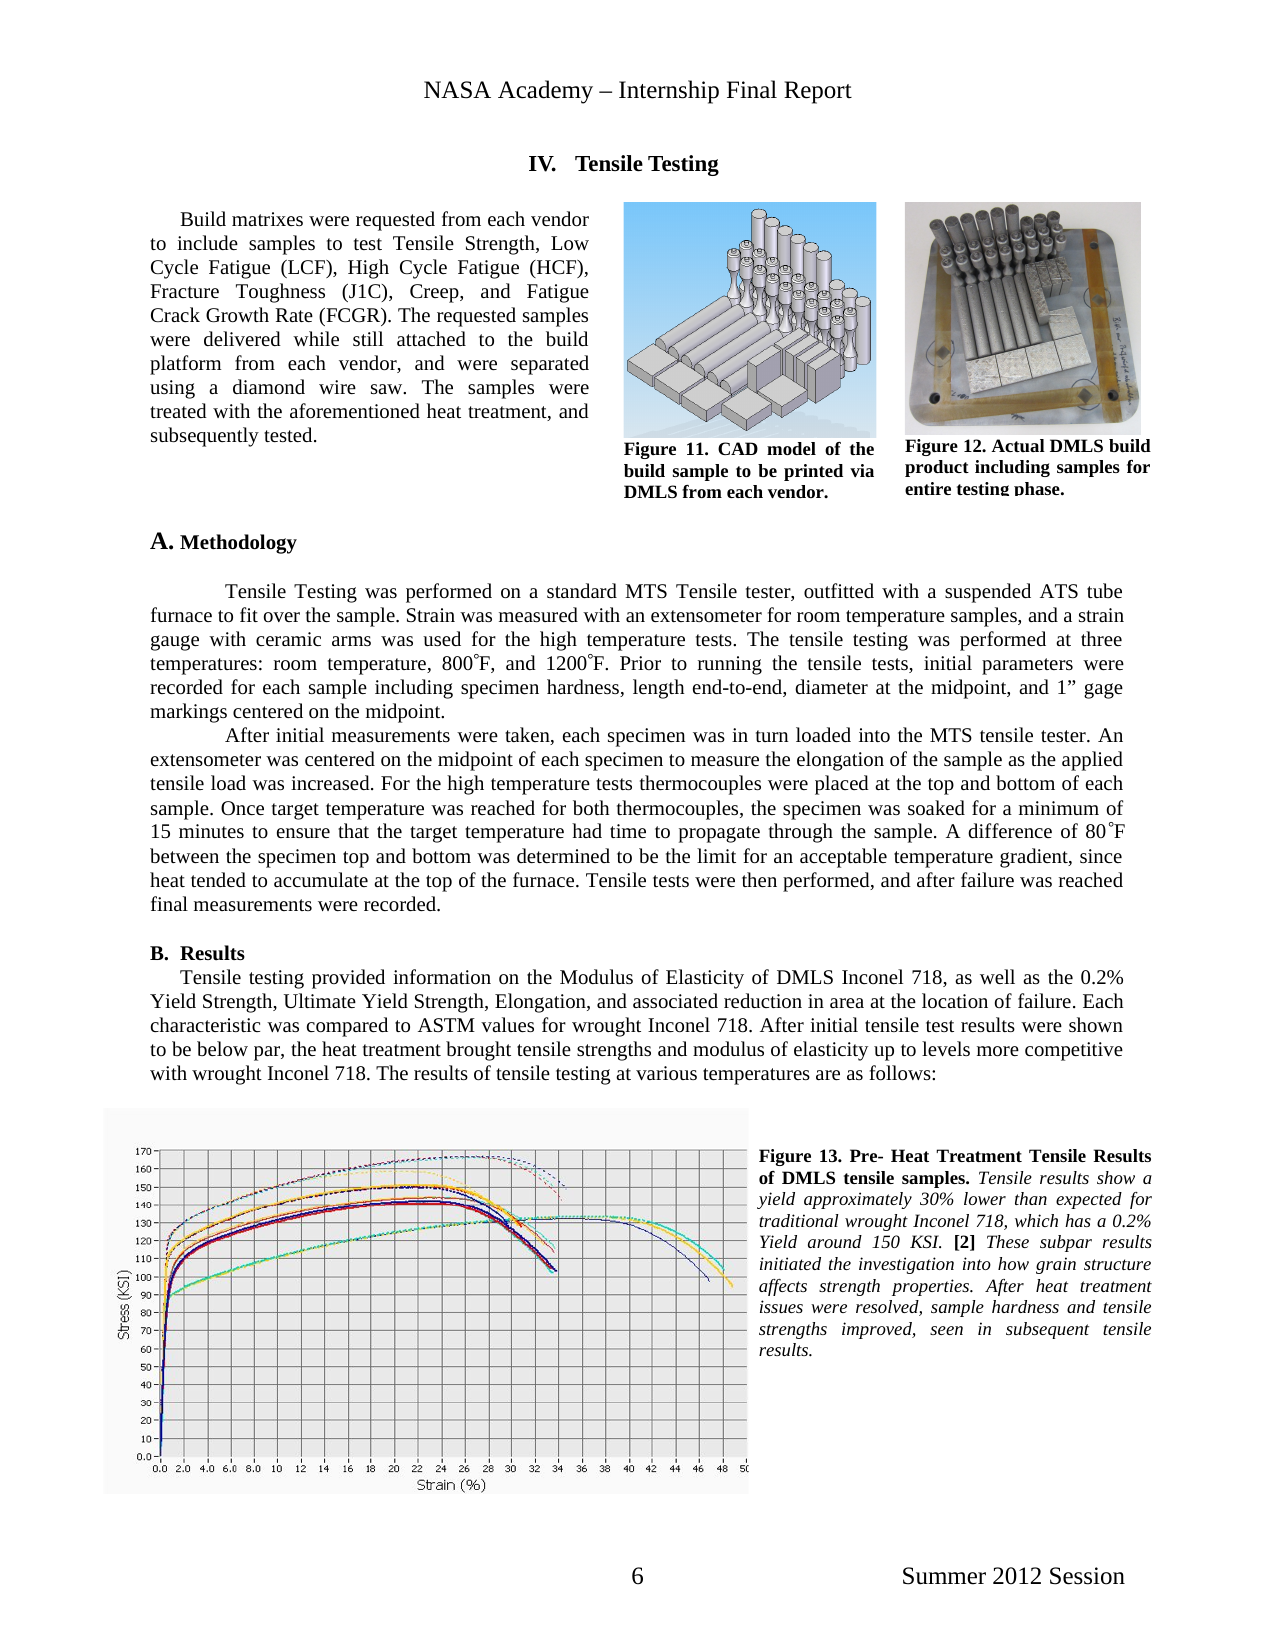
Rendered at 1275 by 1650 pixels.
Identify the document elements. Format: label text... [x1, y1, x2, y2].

text After initial measurements were taken, each specimen was in turn loaded into the MTS tensile tester. An extensometer was centered on the midpoint of each specimen to measure the elongation of the sample as the applied tensile load was increased. For the high temperature tests thermocouples were placed at the top and bottom of each sample. Once target temperature was reached for both thermocouples, the specimen was soaked for a minimum of 15 minutes to ensure that the target temperature had time to propagate through the sample. A difference of 80F between the specimen top and bottom was determined to be the limit for an acceptable temperature gradient, since heat tended to accumulate at the top of the furnace. Tensile tests were then performed, and after failure was reached final measurements were recorded. [150, 723, 1125, 916]
picture [102, 1107, 749, 1494]
picture [904, 202, 1141, 435]
subtitle Methodology [150, 526, 1125, 555]
picture [623, 202, 877, 438]
subtitle Results [150, 941, 1125, 965]
subtitle Tensile Testing [150, 150, 1125, 176]
text Tensile Testing was performed on a standard MTS Tensile tester, outfitted with a suspended ATS tube furnace to fit over the sample. Strain was measured with an extensometer for room temperature samples, and a strain gauge with ceramic arms was used for the high temperature tests. The tensile testing was performed at three temperatures: room temperature, 800F, and 1200F. Prior to running the tensile tests, initial parameters were recorded for each sample including specimen hardness, length end-to-end, diameter at the midpoint, and 1” gage markings centered on the midpoint. [150, 579, 1125, 723]
text Tensile testing provided information on the Modulus of Elasticity of DMLS Inconel 718, as well as the 0.2% Yield Strength, Ultimate Yield Strength, Elongation, and associated reduction in area at the location of failure. Each characteristic was compared to ASTM values for wrought Inconel 718. After initial tensile test results were shown to be below par, the heat treatment brought tensile strengths and modulus of elasticity up to levels more competitive with wrought Inconel 718. The results of tensile testing at various temperatures are as follows: [150, 965, 1125, 1085]
